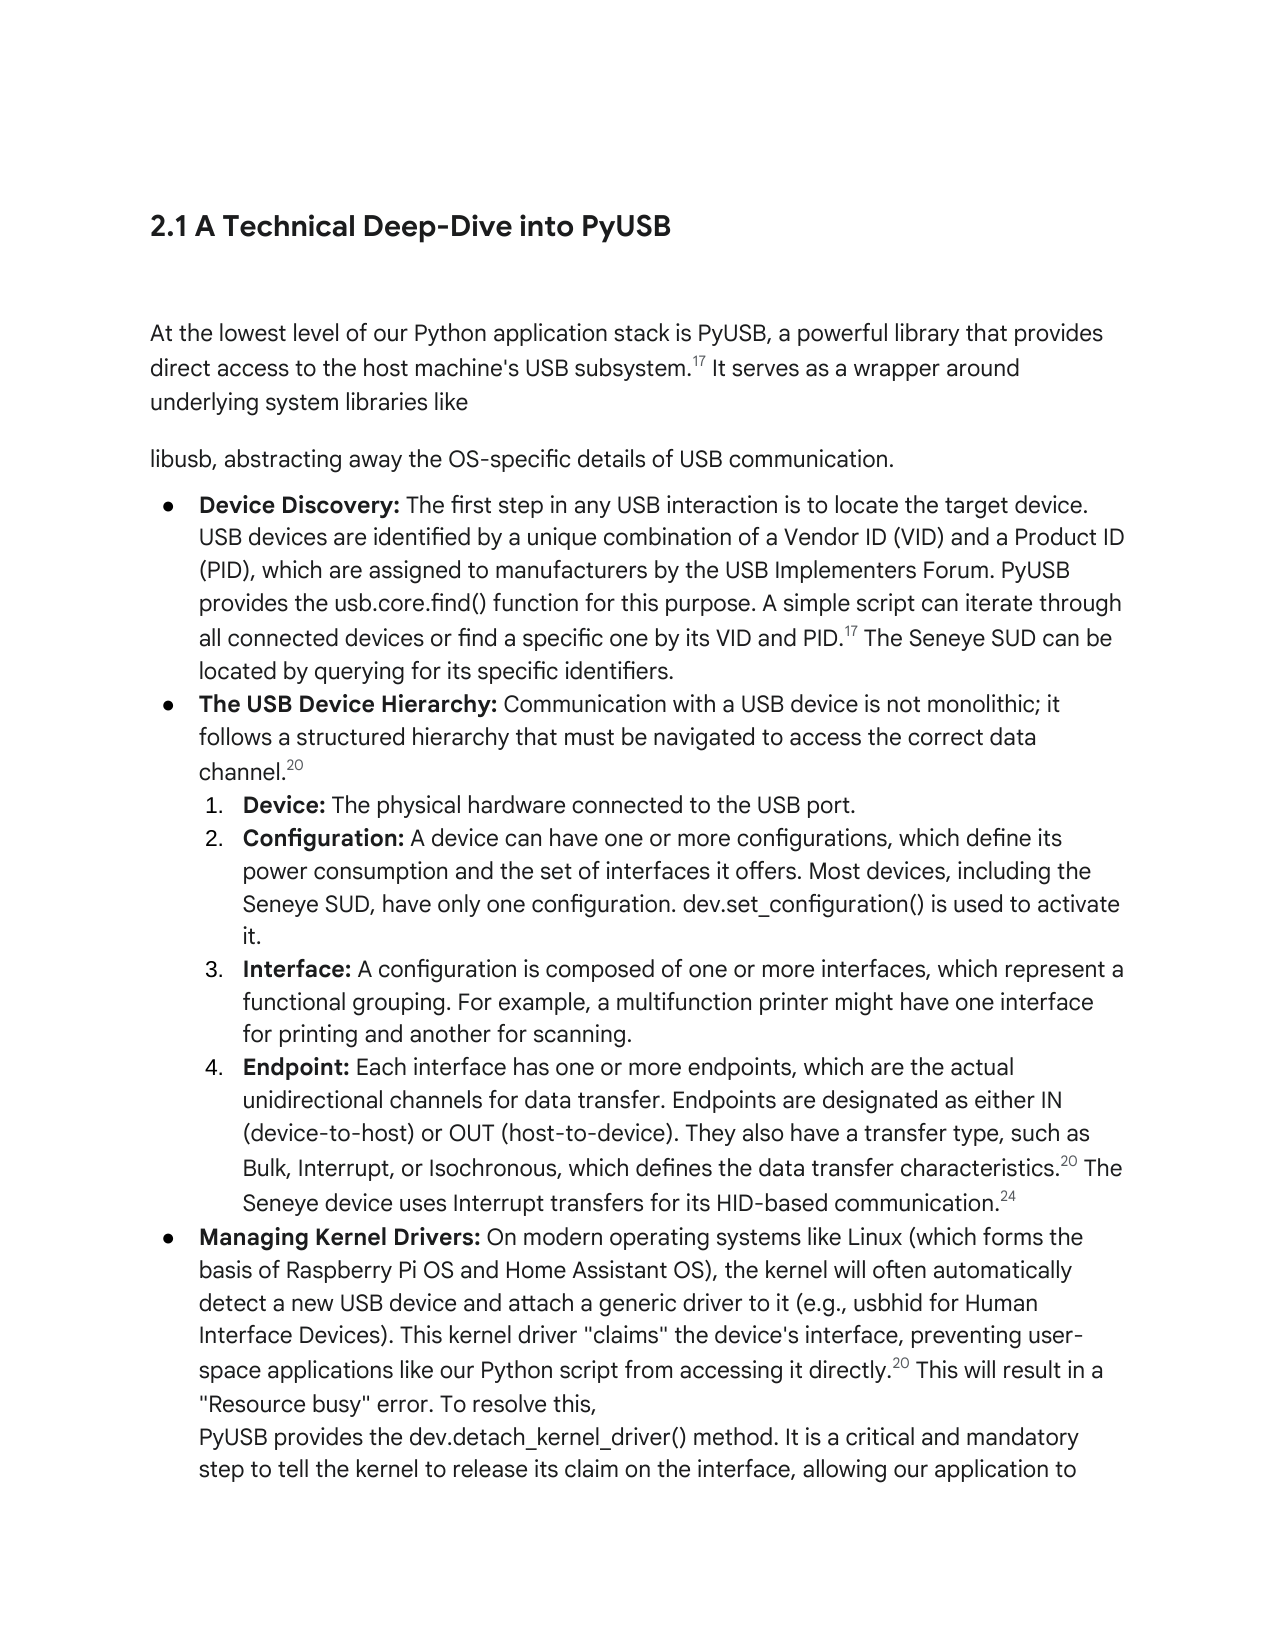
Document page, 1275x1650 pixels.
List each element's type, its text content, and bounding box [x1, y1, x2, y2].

list Device: The physical hardware connected to the USB port. [205, 792, 1125, 821]
list Configuration: A device can have one or more configurations, which define its power consumption and the set of interfaces it offers. Most devices, including the Seneye SUD, have only one configuration. dev.set_configuration() is used to activate it. [205, 824, 1125, 951]
text At the lowest level of our Python application stack is PyUSB, a powerful library that provides direct access to the host machine's USB subsystem.17 It serves as a wrapper around underlying system libraries like [150, 319, 1125, 417]
text libusb, abstracting away the OS-specific details of USB communication. [150, 446, 1125, 474]
list Interface: A configuration is composed of one or more interfaces, which represent a functional grouping. For example, a multifunction printer might have one interface for printing and another for scanning. [205, 955, 1125, 1049]
list The USB Device Hierarchy: Communication with a USB device is not monolithic; it follows a structured hierarchy that must be navigated to access the correct data channel.20 [161, 690, 1125, 787]
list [161, 1223, 1125, 1484]
subtitle 2.1 A Technical Deep-Dive into PyUSB [150, 208, 1125, 244]
list Device Discovery: The first step in any USB interaction is to locate the target device. USB devices are identified by a unique combination of a Vendor ID (VID) and a Product ID (PID), which are assigned to manufacturers by the USB Implementers Forum. PyUSB provides the usb.core.find() function for this purpose. A simple script can iterate through all connected devices or find a specific one by its VID and PID.17 The Seneye SUD can be located by querying for its specific identifiers. [161, 491, 1125, 686]
list Endpoint: Each interface has one or more endpoints, which are the actual unidirectional channels for data transfer. Endpoints are designated as either IN (device-to-host) or OUT (host-to-device). They also have a transfer type, such as Bulk, Interrupt, or Isochronous, which defines the data transfer characteristics.20 The Seneye device uses Interrupt transfers for its HID-based communication.24 [205, 1053, 1125, 1219]
